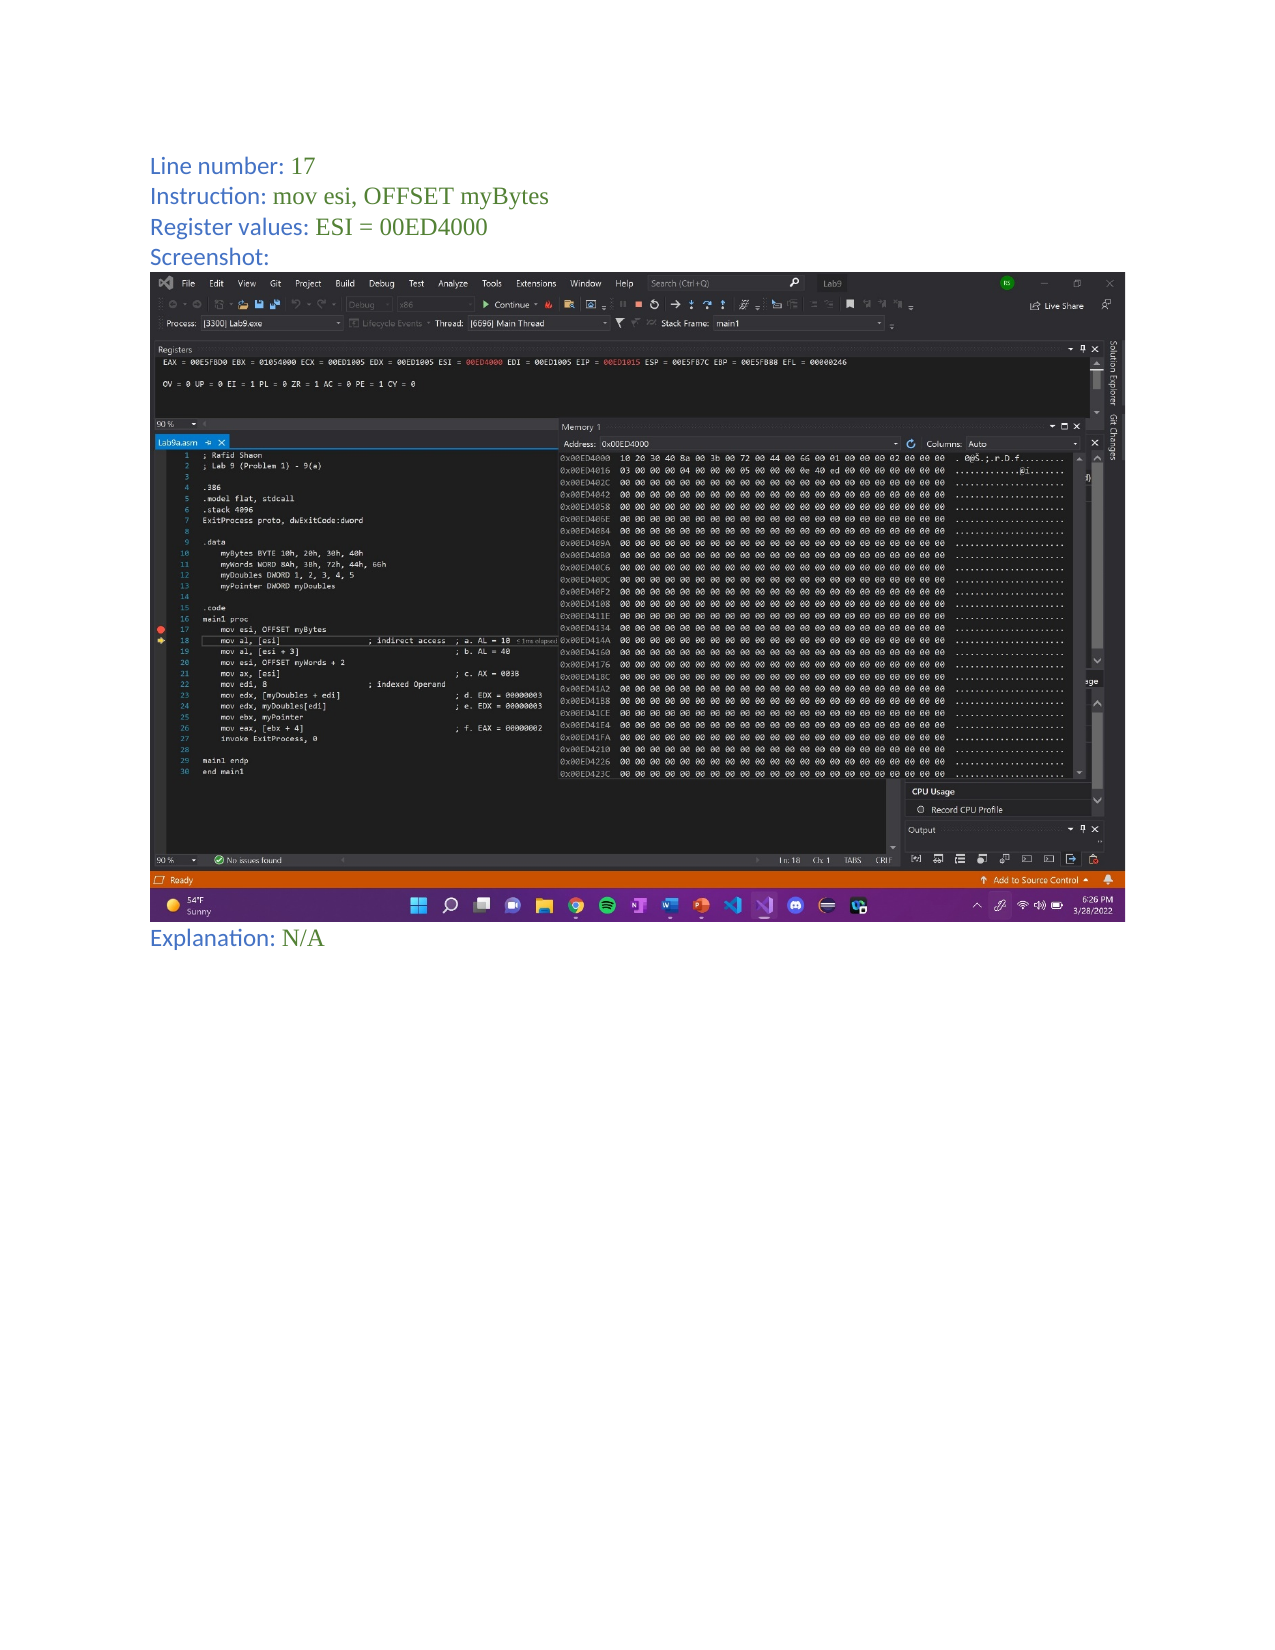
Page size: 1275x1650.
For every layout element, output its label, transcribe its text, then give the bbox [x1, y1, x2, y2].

text Line number: 17 [150, 150, 1125, 181]
text Instruction: mov esi, OFFSET myBytes [150, 181, 1125, 211]
text Explanation: N/A [150, 922, 1125, 952]
text Screenshot: [150, 242, 1125, 272]
text Register values: ESI = 00ED4000 [150, 211, 1125, 242]
picture [150, 272, 1125, 922]
